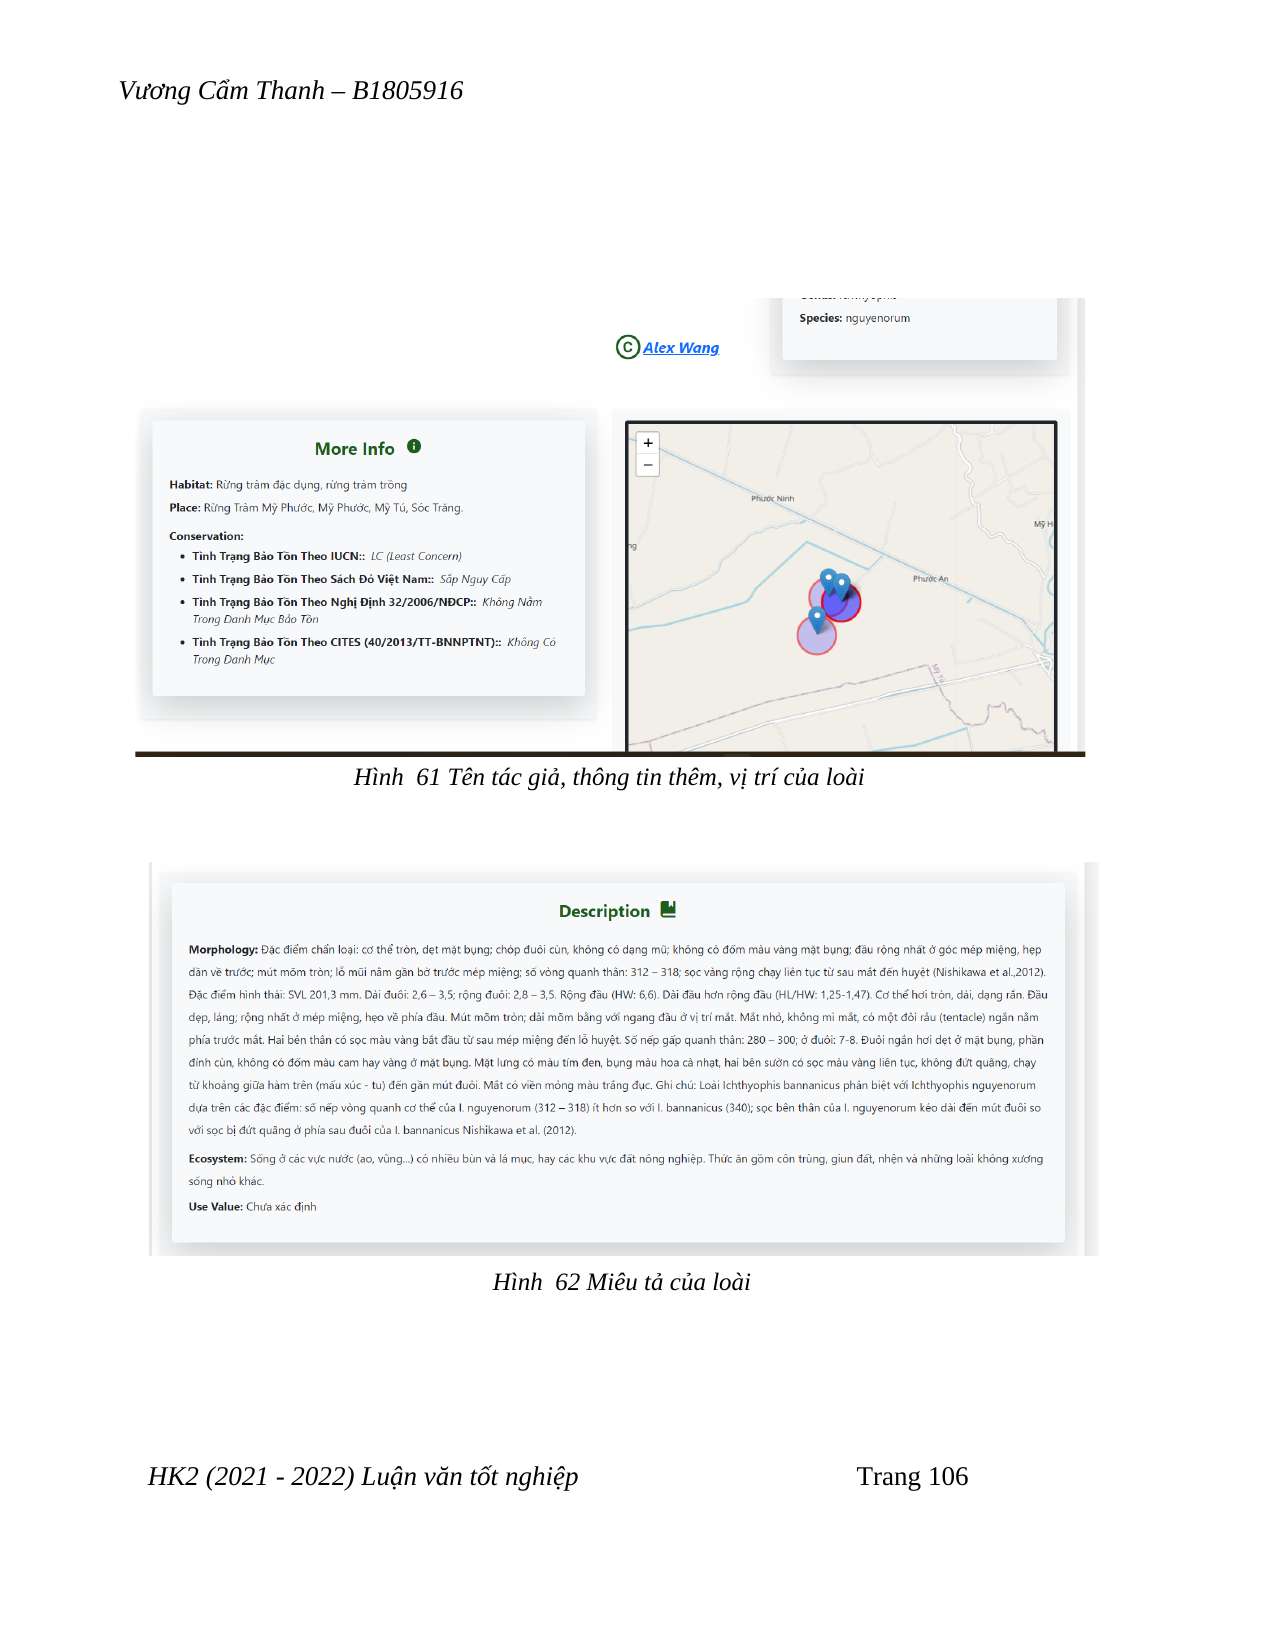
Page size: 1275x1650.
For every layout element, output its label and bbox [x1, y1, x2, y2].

picture [148, 862, 1099, 1256]
picture [135, 298, 1086, 757]
